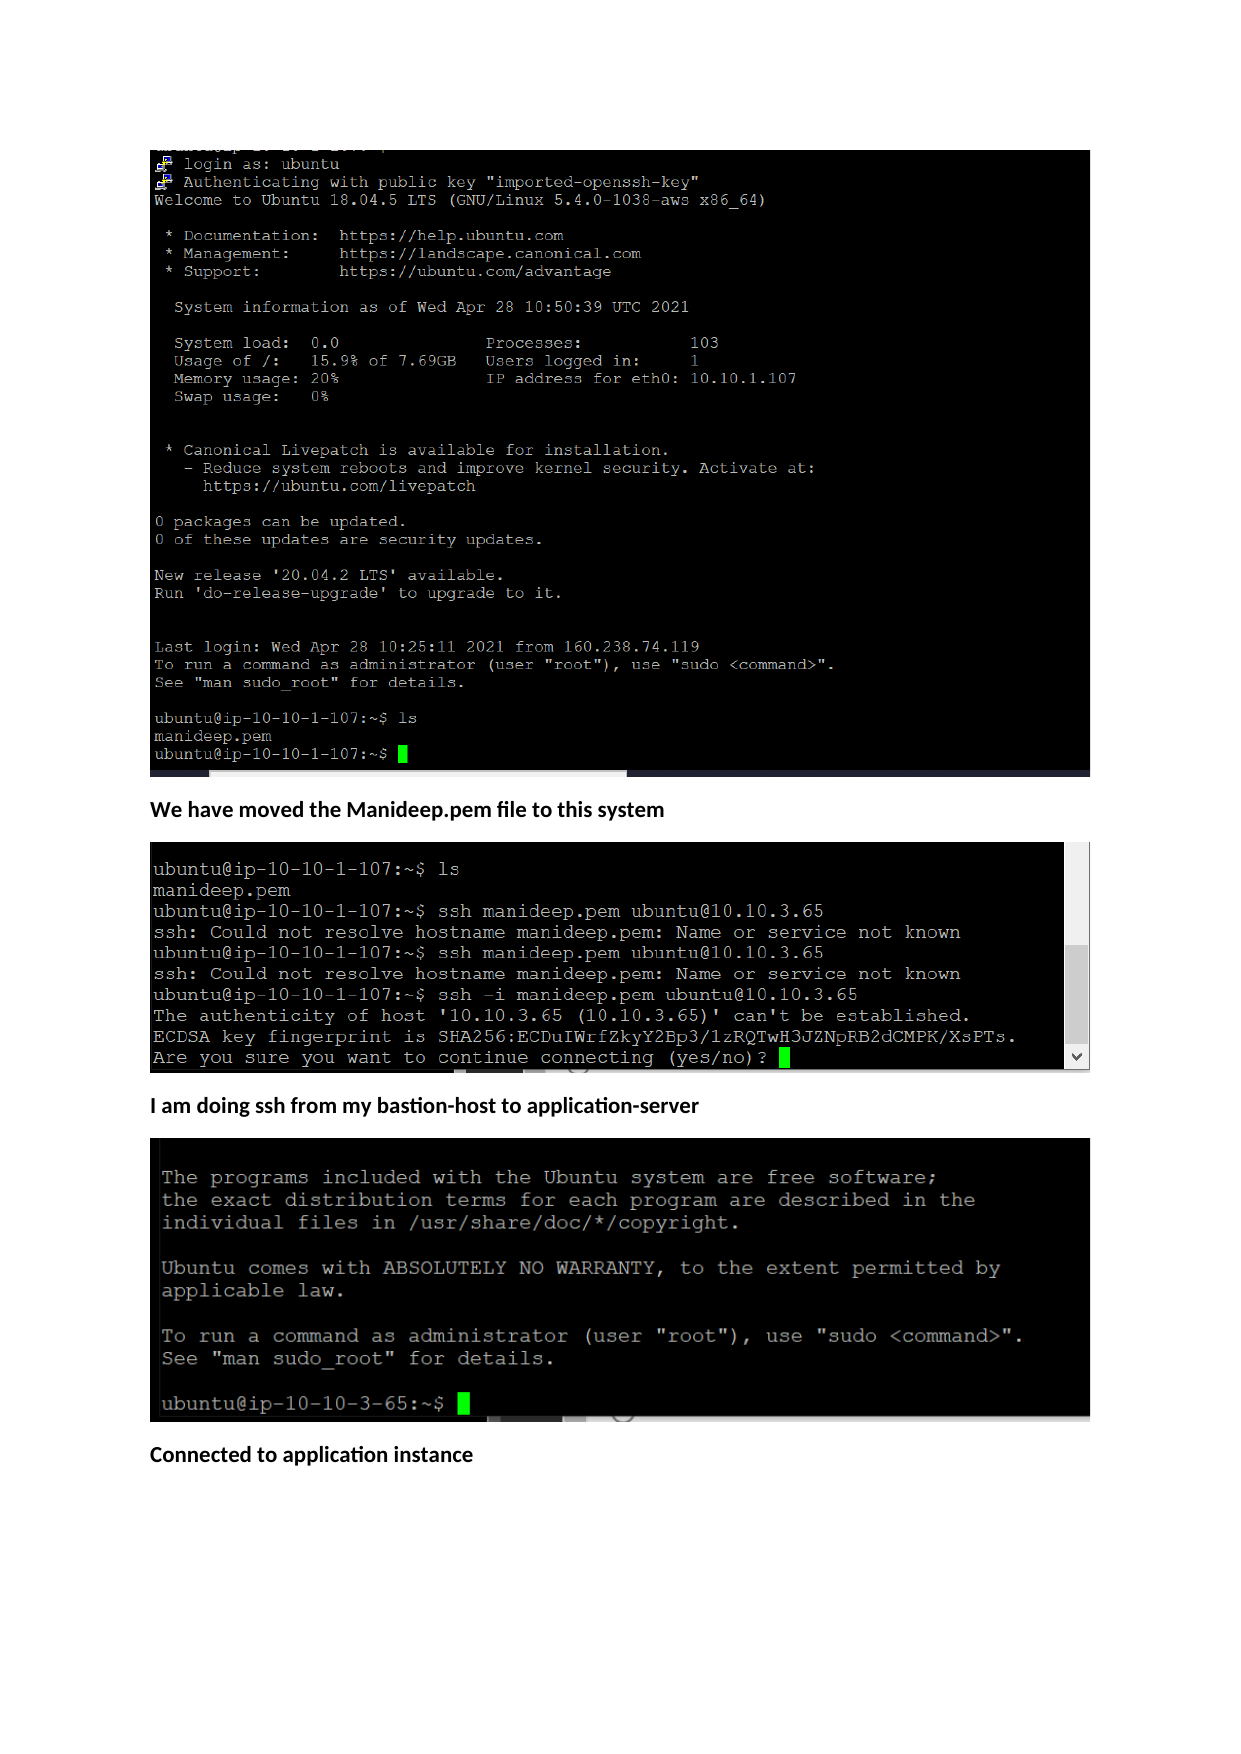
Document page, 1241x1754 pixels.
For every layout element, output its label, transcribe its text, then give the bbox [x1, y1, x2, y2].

picture [150, 150, 1091, 777]
text I am doing ssh from my bastion-host to application-server [150, 1091, 1090, 1119]
text We have moved the Manideep.pem file to this system [150, 795, 1090, 823]
picture [150, 842, 1091, 1073]
text Connected to application instance [150, 1441, 1090, 1469]
picture [150, 1138, 1091, 1422]
